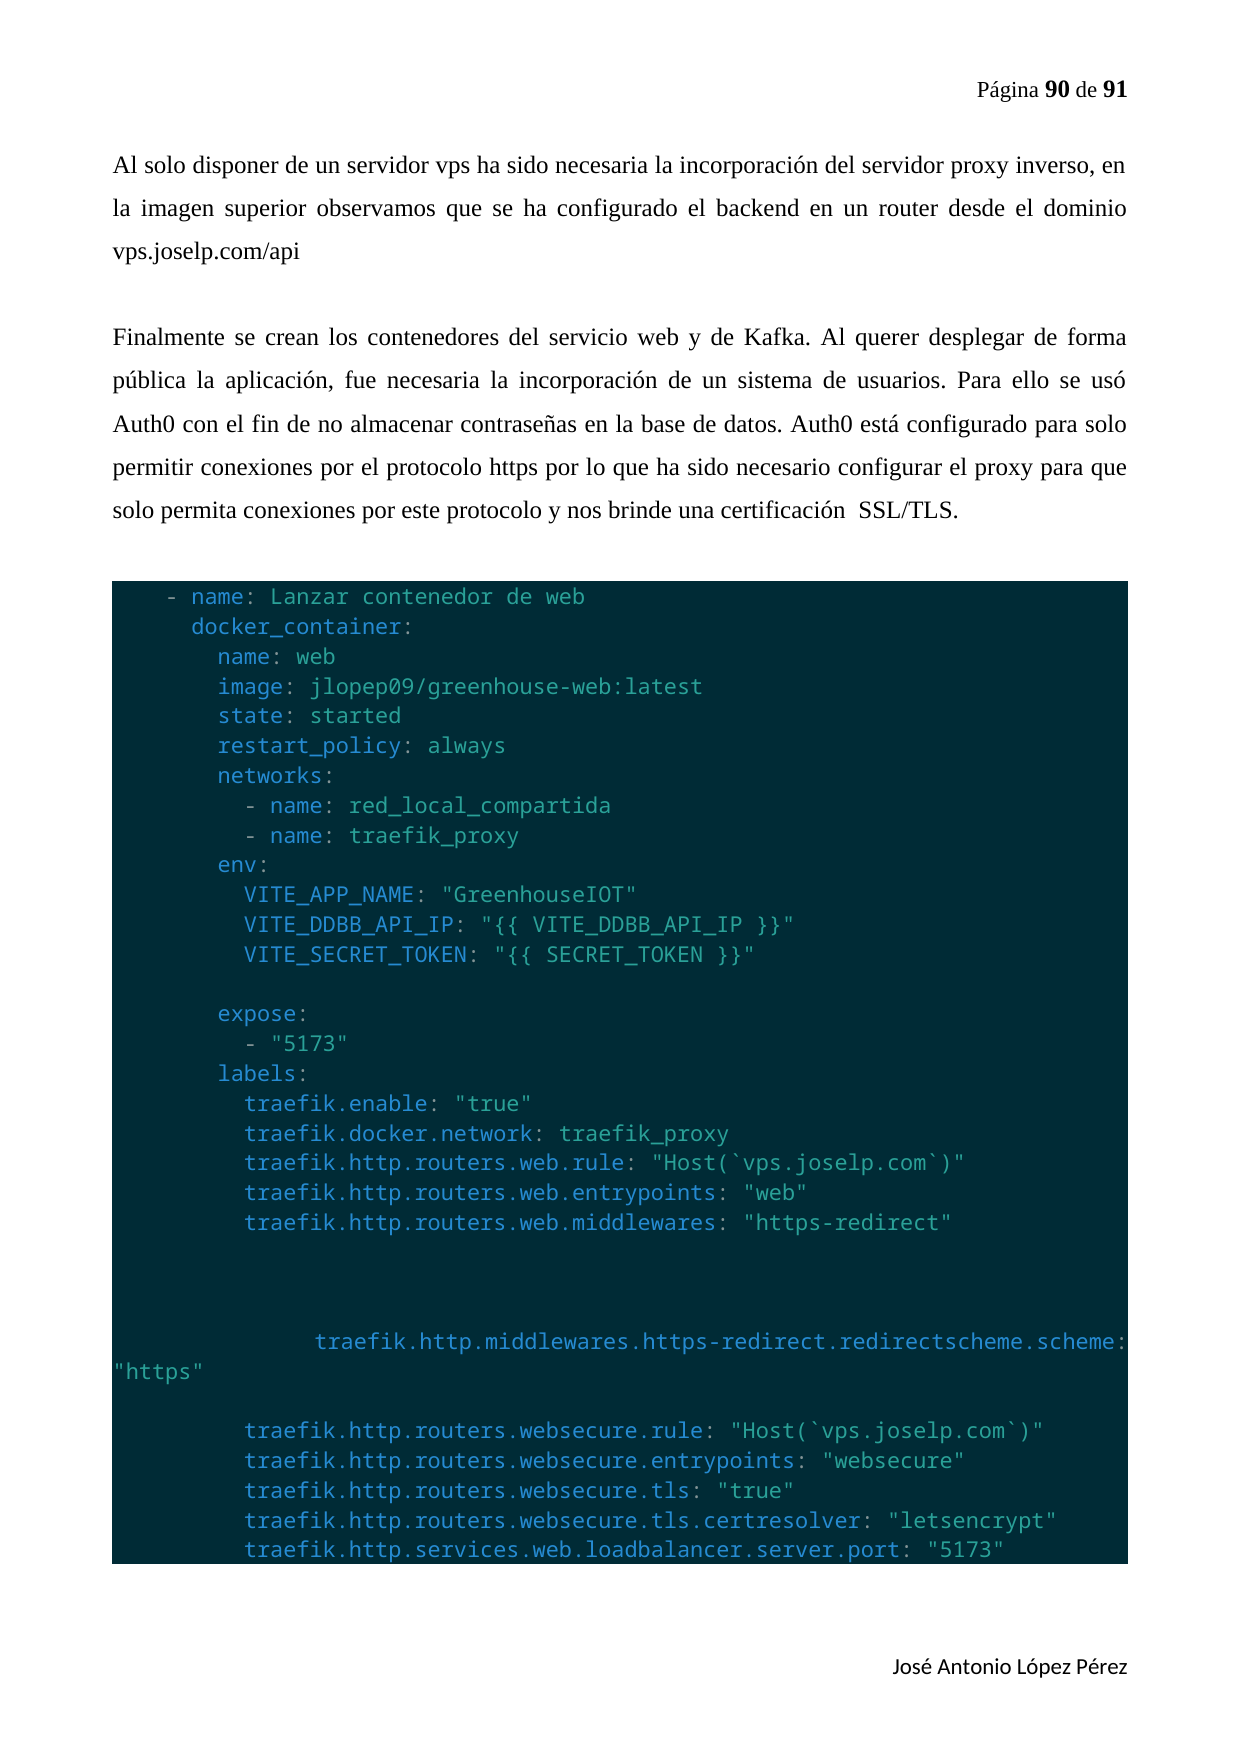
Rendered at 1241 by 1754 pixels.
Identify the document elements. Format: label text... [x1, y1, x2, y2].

text VITE_APP_NAME: "GreenhouseIOT" [112, 879, 1128, 909]
text VITE_DDBB_API_IP: "{{ VITE_DDBB_API_IP }}" [112, 909, 1128, 939]
text expose: [112, 998, 1128, 1028]
text traefik.http.routers.web.rule: "Host(`vps.joselp.com`)" [112, 1147, 1128, 1177]
text docker_container: [112, 611, 1128, 641]
text traefik.http.routers.websecure.tls: "true" [112, 1475, 1128, 1505]
text traefik.http.routers.web.entrypoints: "web" [112, 1177, 1128, 1207]
text - "5173" [112, 1028, 1128, 1058]
text Finalmente se crean los contenedores del servicio web y de Kafka. Al querer desplegar de forma pública la aplicación, fue necesaria la incorporación de un sistema de usuarios. Para ello se usó Auth0 con el fin de no almacenar contraseñas en la base de datos. Auth0 está configurado para solo permitir conexiones por el protocolo https por lo que ha sido necesario configurar el proxy para que solo permita conexiones por este protocolo y nos brinde una certificación SSL/TLS. [112, 322, 1128, 524]
text networks: [112, 760, 1128, 790]
text - name: Lanzar contenedor de web [112, 581, 1128, 611]
text - name: traefik_proxy [112, 819, 1128, 849]
text image: jlopep09/greenhouse-web:latest [112, 671, 1128, 700]
text traefik.http.routers.websecure.rule: "Host(`vps.joselp.com`)" [112, 1415, 1128, 1445]
text labels: [112, 1058, 1128, 1088]
text traefik.http.routers.web.middlewares: "https-redirect" [112, 1207, 1128, 1237]
text VITE_SECRET_TOKEN: "{{ SECRET_TOKEN }}" [112, 939, 1128, 968]
text env: [112, 849, 1128, 879]
text Al solo disponer de un servidor vps ha sido necesaria la incorporación del servidor proxy inverso, en la imagen superior observamos que se ha configurado el backend en un router desde el dominio vps.joselp.com/api [112, 150, 1128, 265]
text traefik.http.middlewares.https-redirect.redirectscheme.scheme: "https" [112, 1326, 1128, 1386]
text restart_policy: always [112, 730, 1128, 760]
text traefik.docker.network: traefik_proxy [112, 1117, 1128, 1147]
text - name: red_local_compartida [112, 790, 1128, 819]
text traefik.http.services.web.loadbalancer.server.port: "5173" [112, 1534, 1128, 1564]
text name: web [112, 641, 1128, 671]
text traefik.http.routers.websecure.tls.certresolver: "letsencrypt" [112, 1505, 1128, 1534]
text traefik.http.routers.websecure.entrypoints: "websecure" [112, 1445, 1128, 1475]
text traefik.enable: "true" [112, 1088, 1128, 1117]
text state: started [112, 700, 1128, 730]
